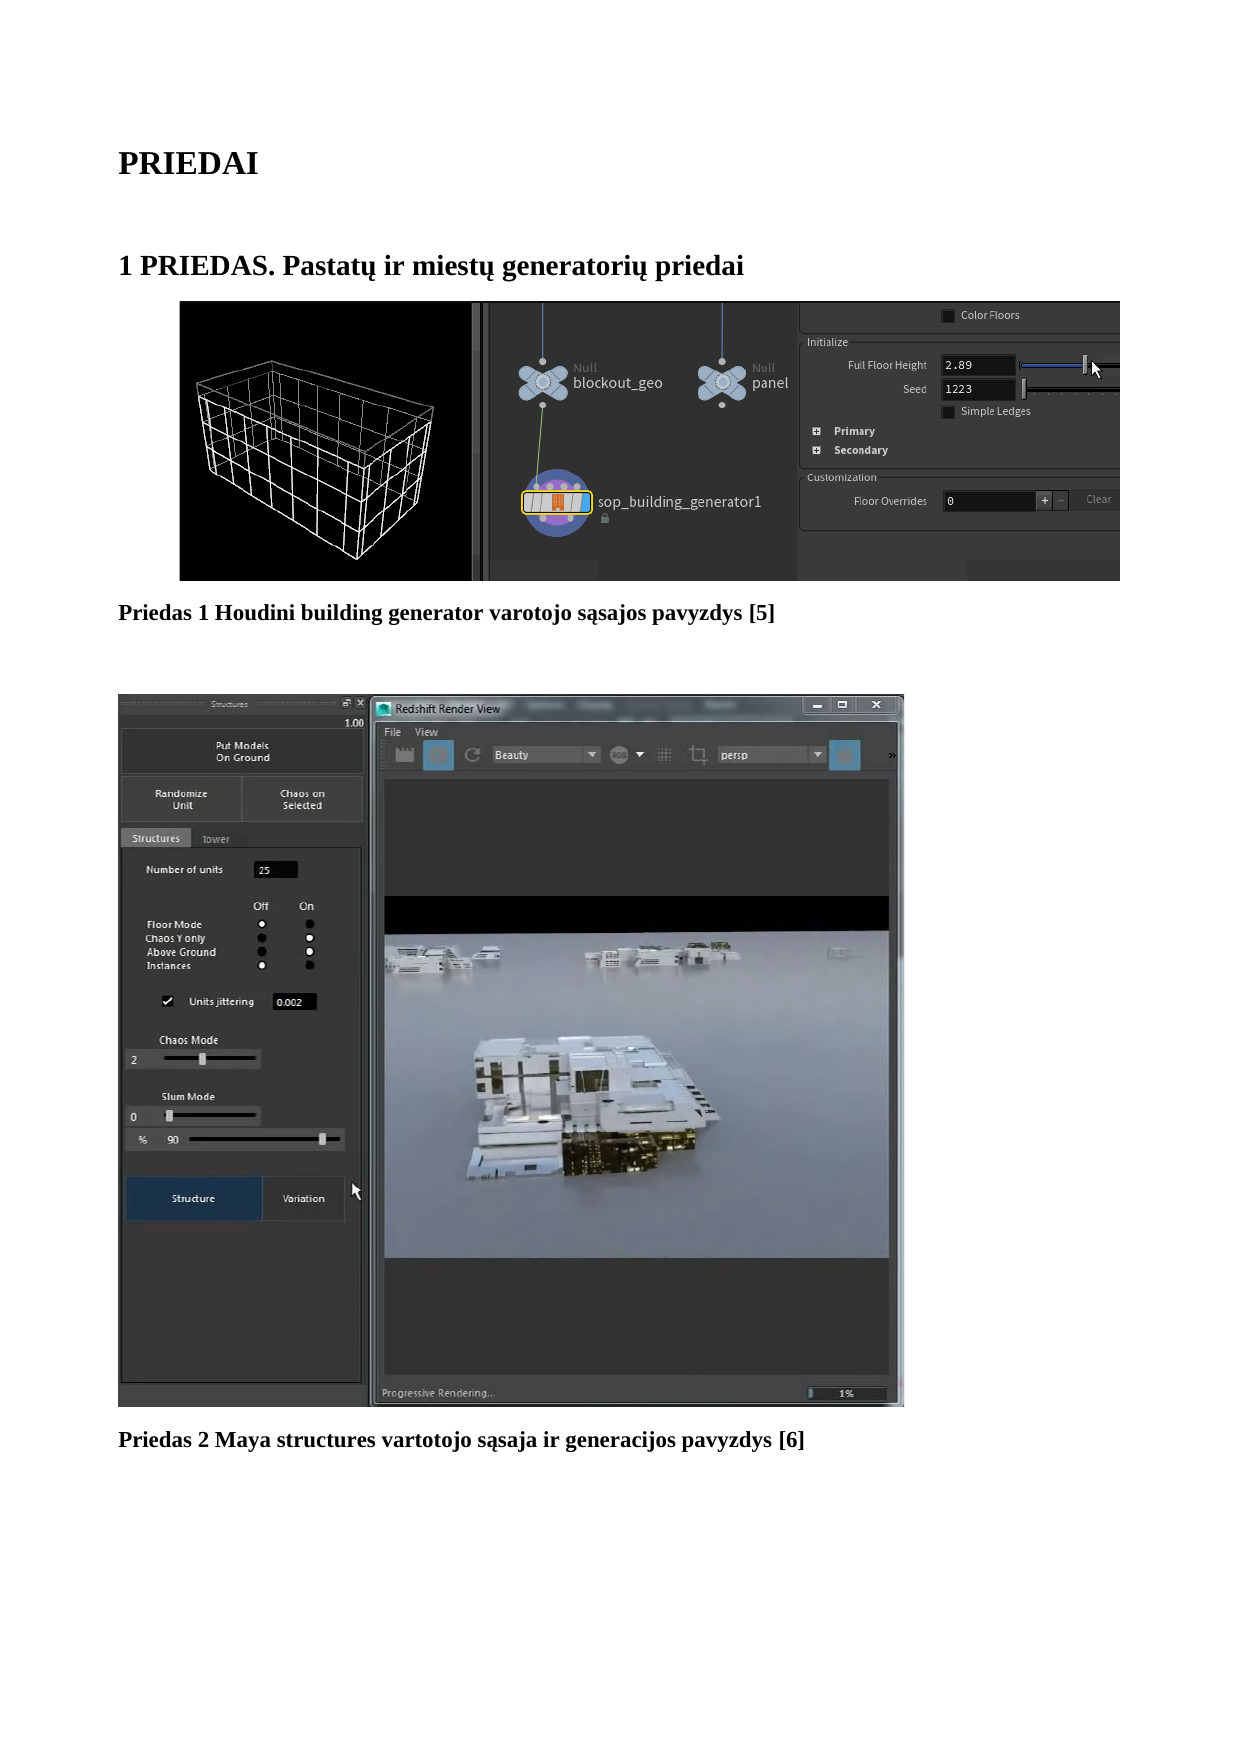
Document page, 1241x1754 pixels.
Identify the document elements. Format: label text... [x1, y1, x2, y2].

text Priedas 1 Houdini building generator varotojo sąsajos pavyzdys [118, 599, 1181, 626]
subtitle PRIEDAI [118, 143, 1181, 181]
text Priedas 2 Maya structures vartotojo sąsaja ir generacijos pavyzdys [118, 1426, 1181, 1452]
text 1 PRIEDAS. Pastatų ir miestų generatorių priedai [118, 248, 1181, 282]
picture [179, 301, 1120, 581]
picture [118, 694, 905, 1407]
